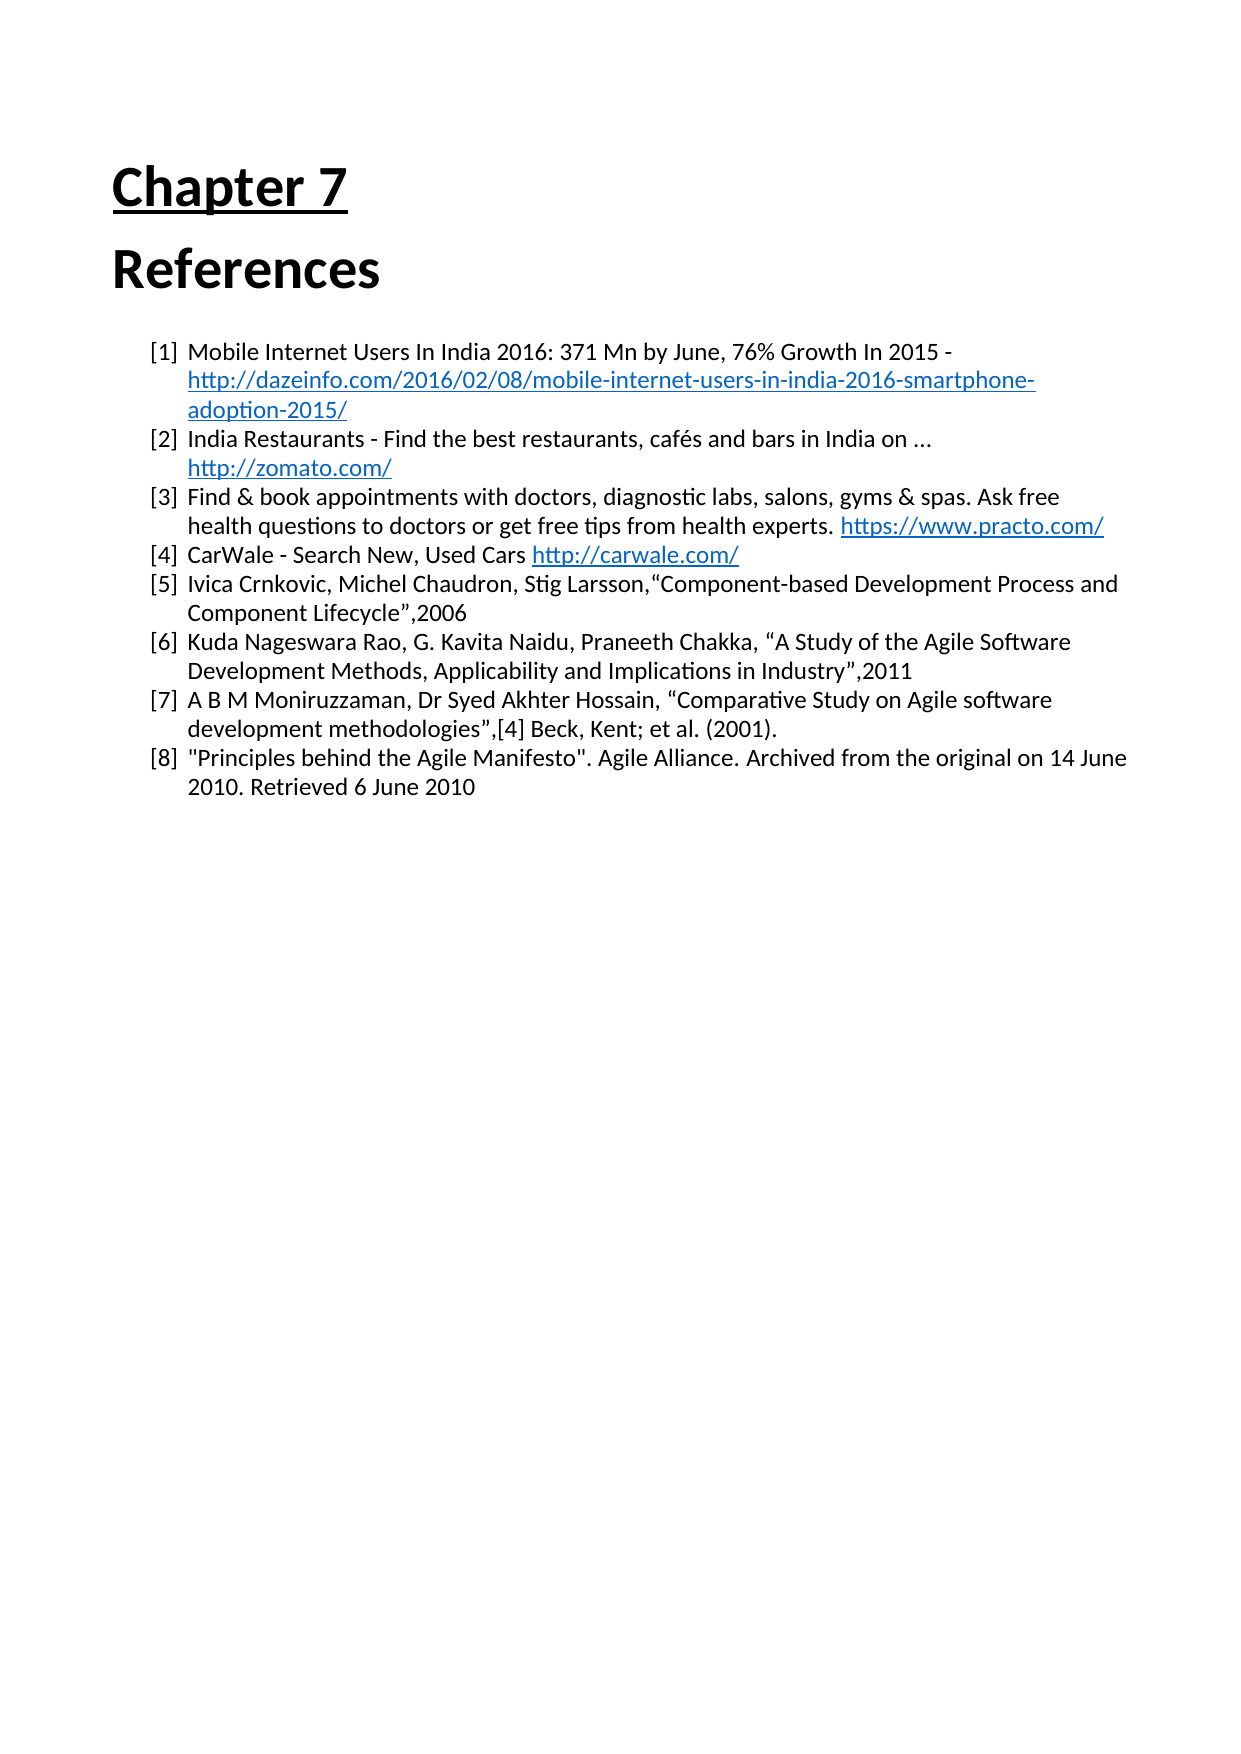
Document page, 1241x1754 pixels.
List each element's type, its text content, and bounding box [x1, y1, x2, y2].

list CarWale - Search New, Used Cars http://carwale.com/ [150, 540, 1128, 569]
list Mobile Internet Users In India 2016: 371 Mn by June, 76% Growth In 2015 - http://dazeinfo.com/2016/02/08/mobile-internet-users-in-india-2016-smartphone-adoption-2015/ [150, 337, 1128, 424]
list Find & book appointments with doctors, diagnostic labs, salons, gyms & spas. Ask free health questions to doctors or get free tips from health experts. https://www.practo.com/ [150, 482, 1128, 540]
list Kuda Nageswara Rao, G. Kavita Naidu, Praneeth Chakka, “A Study of the Agile Software Development Methods, Applicability and Implications in Industry”,2011 [150, 627, 1128, 685]
list Ivica Crnkovic, Michel Chaudron, Stig Larsson,“Component-based Development Process and Component Lifecycle”,2006 [150, 569, 1128, 627]
list "Principles behind the Agile Manifesto". Agile Alliance. Archived from the original on 14 June 2010. Retrieved 6 June 2010 [150, 743, 1128, 801]
list India Restaurants - Find the best restaurants, cafés and bars in India on ... http://zomato.com/ [150, 424, 1128, 482]
text References [112, 232, 1128, 333]
text Chapter 7 [112, 150, 1128, 221]
list A B M Moniruzzaman, Dr Syed Akhter Hossain, “Comparative Study on Agile software development methodologies”,[4] Beck, Kent; et al. (2001). [150, 685, 1128, 743]
